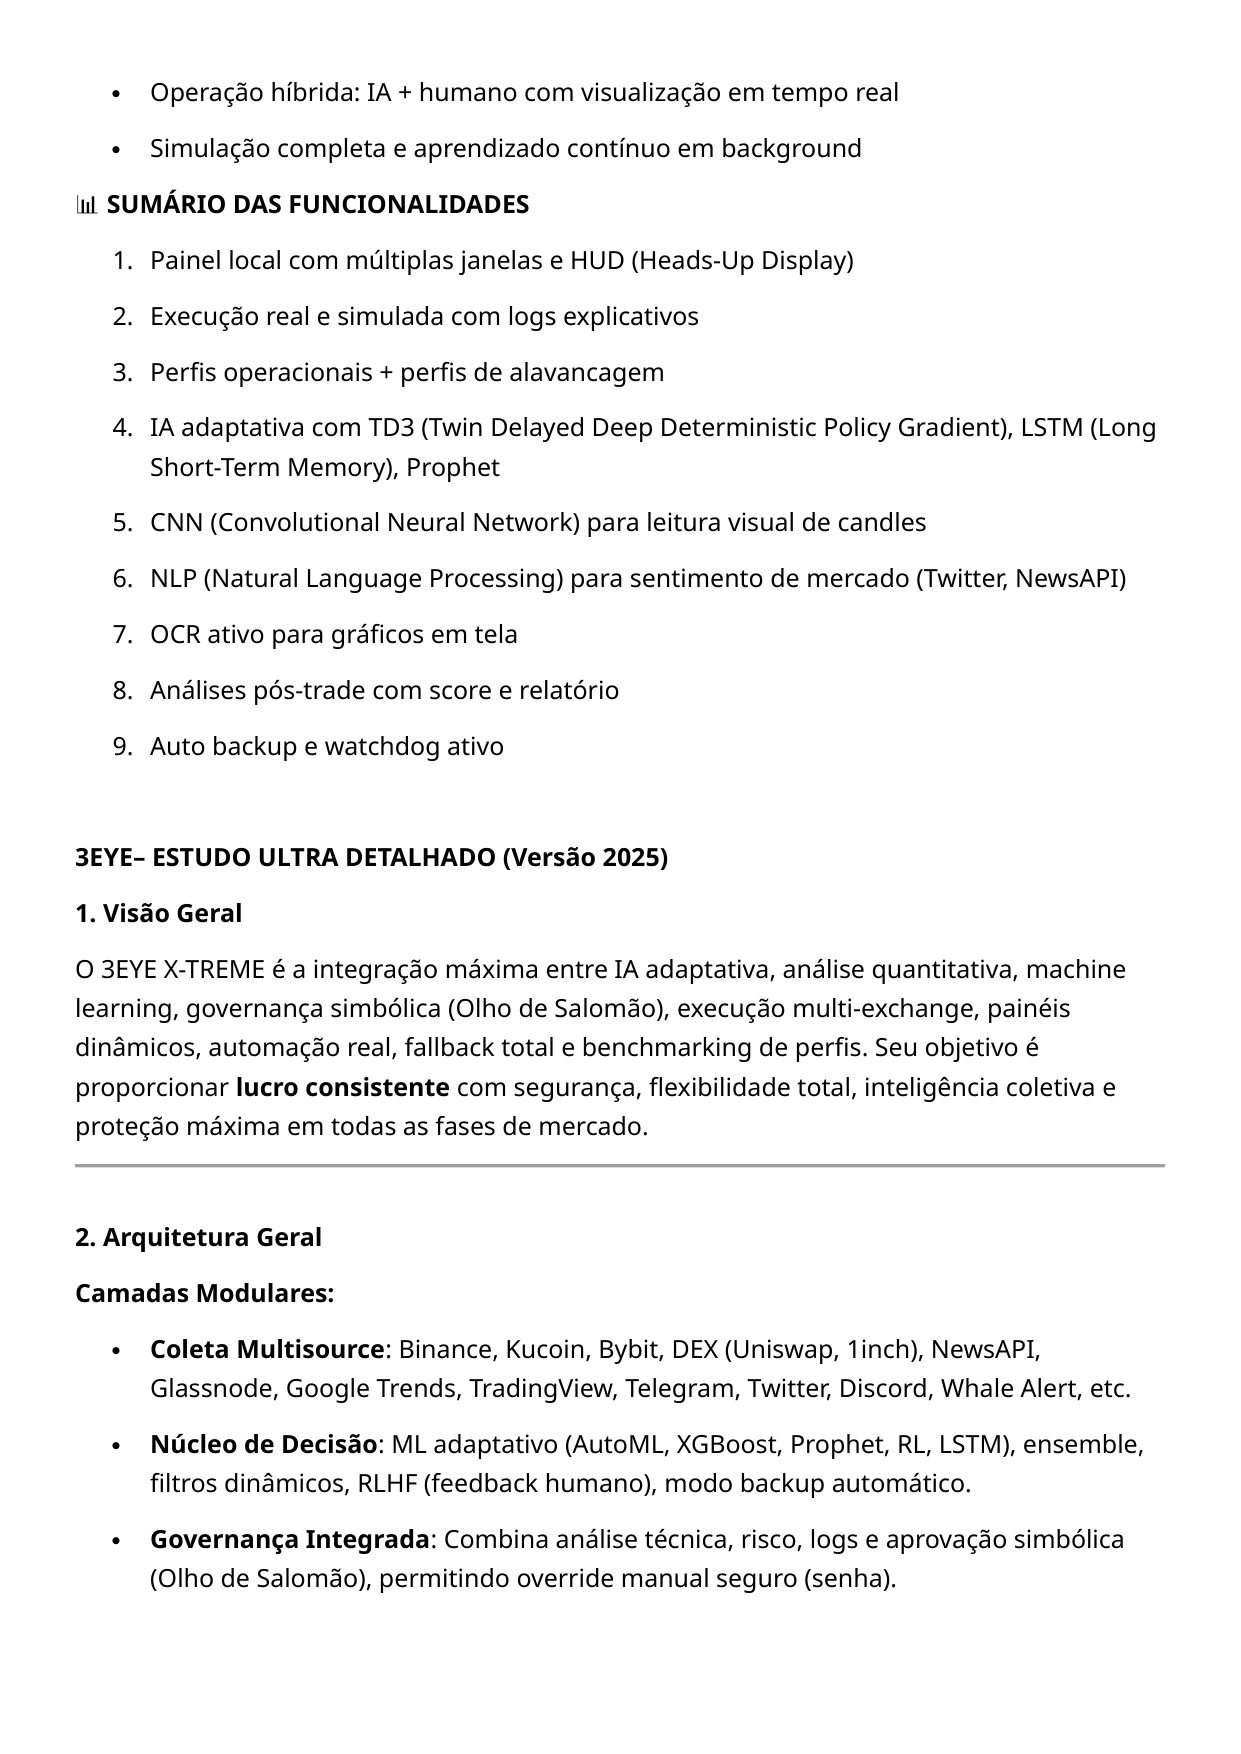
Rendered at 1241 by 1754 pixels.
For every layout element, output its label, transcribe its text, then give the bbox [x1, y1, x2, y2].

list Coleta Multisource: Binance, Kucoin, Bybit, DEX (Uniswap, 1inch), NewsAPI, Glassnode, Google Trends, TradingView, Telegram, Twitter, Discord, Whale Alert, etc. [112, 1332, 1165, 1405]
list Análises pós-trade com score e relatório [112, 672, 1165, 707]
text Camadas Modulares: [75, 1276, 1165, 1310]
list Perfis operacionais + perfis de alavancagem [112, 354, 1165, 388]
text 3EYE– ESTUDO ULTRA DETALHADO (Versão 2025) [75, 840, 1165, 874]
text 2. Arquitetura Geral [75, 1220, 1165, 1254]
list Execução real e simulada com logs explicativos [112, 298, 1165, 332]
list Painel local com múltiplas janelas e HUD (Heads-Up Display) [112, 242, 1165, 277]
list Núcleo de Decisão: ML adaptativo (AutoML, XGBoost, Prophet, RL, LSTM), ensemble, filtros dinâmicos, RLHF (feedback humano), modo backup automático. [112, 1427, 1165, 1500]
list Governança Integrada: Combina análise técnica, risco, logs e aprovação simbólica (Olho de Salomão), permitindo override manual seguro (senha). [112, 1522, 1165, 1595]
text O 3EYE X-TREME é a integração máxima entre IA adaptativa, análise quantitativa, machine learning, governança simbólica (Olho de Salomão), execução multi-exchange, painéis dinâmicos, automação real, fallback total e benchmarking de perfis. Seu objetivo é proporcionar lucro consistente com segurança, flexibilidade total, inteligência coletiva e proteção máxima em todas as fases de mercado. [75, 952, 1165, 1142]
list Auto backup e watchdog ativo [112, 728, 1165, 762]
text 📊 SUMÁRIO DAS FUNCIONALIDADES [75, 187, 1165, 221]
list OCR ativo para gráficos em tela [112, 617, 1165, 651]
list Simulação completa e aprendizado contínuo em background [112, 131, 1165, 165]
list CNN (Convolutional Neural Network) para leitura visual de candles [112, 505, 1165, 539]
list NLP (Natural Language Processing) para sentimento de mercado (Twitter, NewsAPI) [112, 561, 1165, 595]
list Operação híbrida: IA + humano com visualização em tempo real [112, 75, 1165, 109]
text 1. Visão Geral [75, 896, 1165, 930]
list IA adaptativa com TD3 (Twin Delayed Deep Deterministic Policy Gradient), LSTM (Long Short-Term Memory), Prophet [112, 410, 1165, 483]
